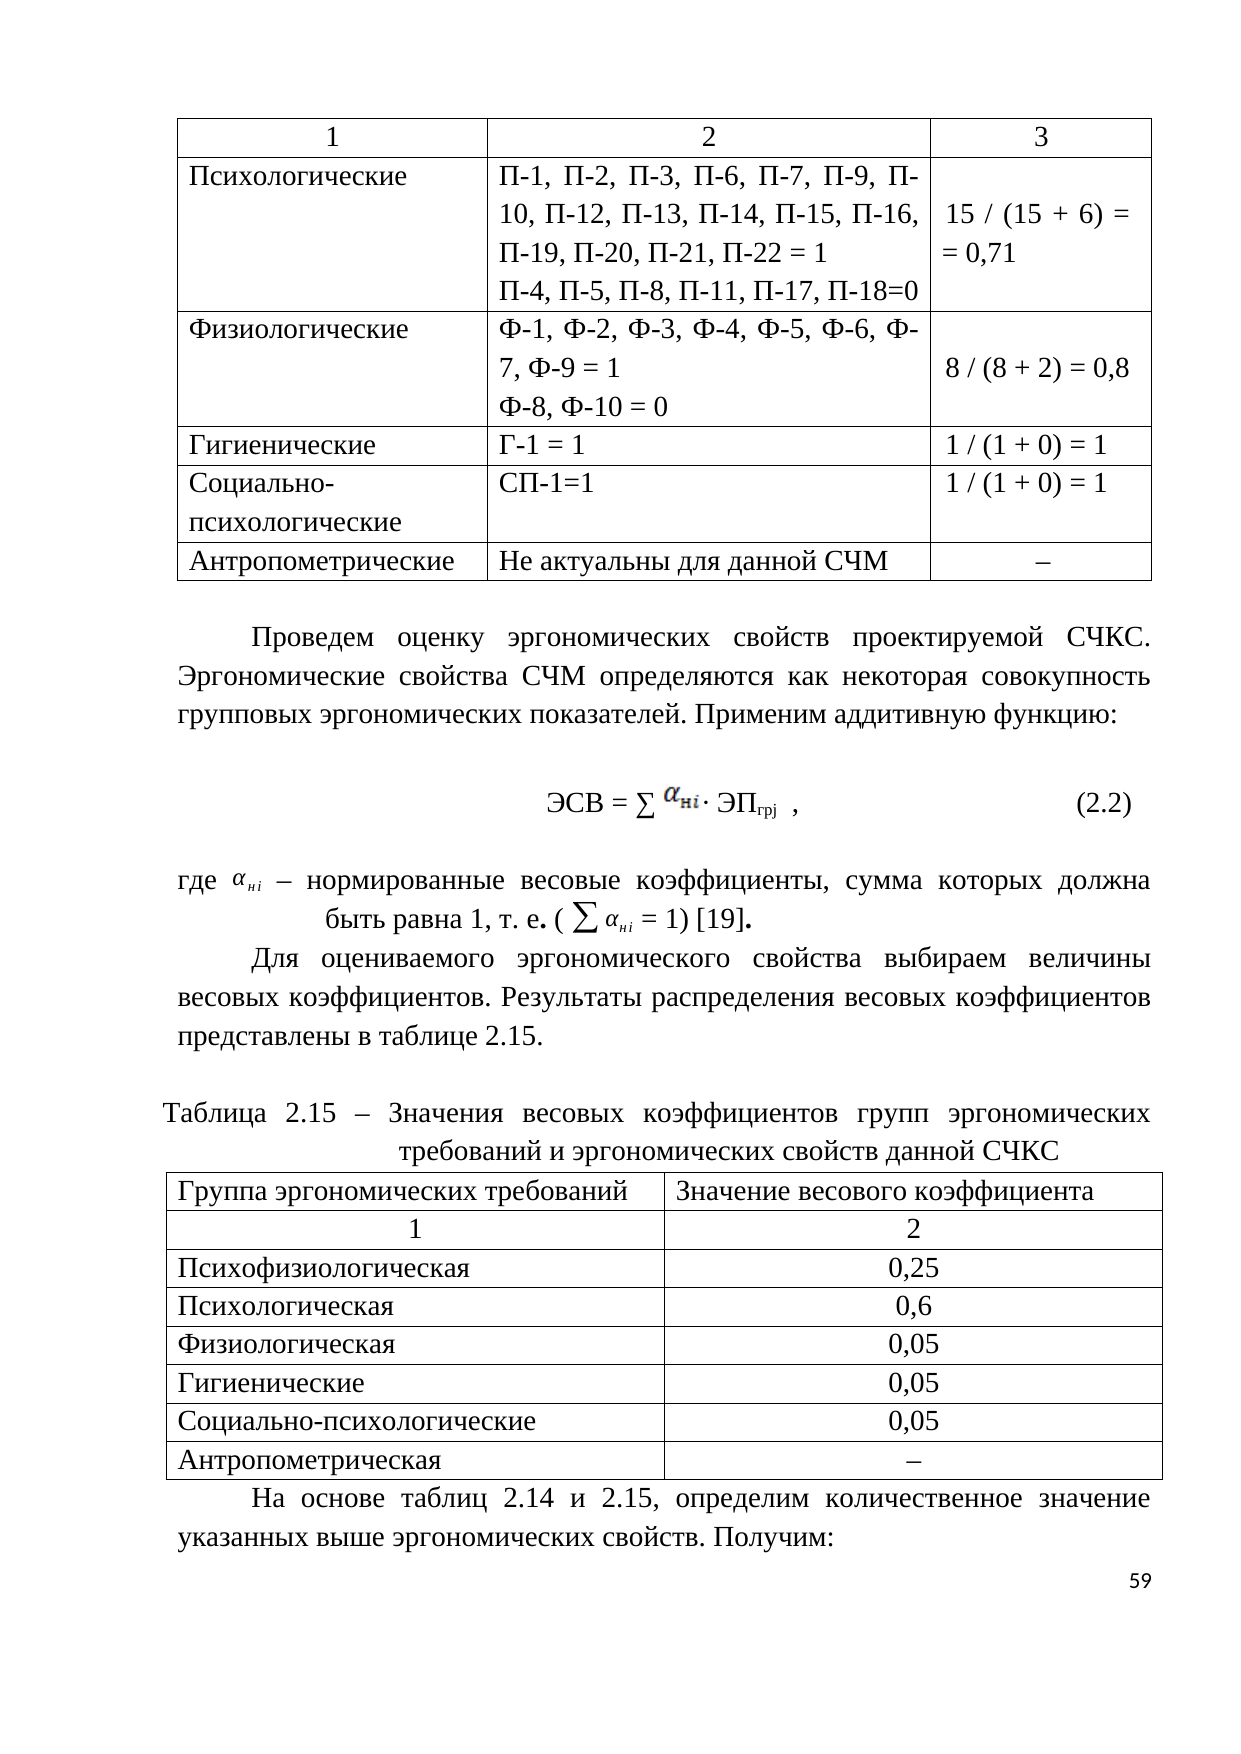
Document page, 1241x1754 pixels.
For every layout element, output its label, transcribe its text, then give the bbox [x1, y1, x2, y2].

table_cell Психологическая [167, 1288, 664, 1326]
table_cell Психологические [178, 158, 487, 311]
table_cell Г-1 = 1 [488, 427, 930, 464]
table_cell – [931, 543, 1151, 580]
table_header Значение весового коэффициента [665, 1173, 1162, 1210]
text На основе таблиц 2.14 и 2.15, определим количественное значение указанных выше эргономических свойств. Получим: [177, 1480, 1152, 1552]
table_cell 15 / (15 + 6) = = 0,71 [931, 158, 1151, 311]
table_cell Физиологическая [167, 1327, 664, 1364]
table_cell Антропометрическая [167, 1442, 664, 1479]
text Таблица 2.15 – Значения весовых коэффициентов групп эргономических требований и эргономических свойств данной СЧКС [162, 1095, 1152, 1167]
table_cell 0,6 [665, 1288, 1162, 1326]
table_cell Психофизиологическая [167, 1250, 664, 1287]
table_cell Не актуальны для данной СЧМ [488, 543, 930, 580]
table_cell 1 / (1 + 0) = 1 [931, 466, 1151, 542]
table_cell СП-1=1 [488, 466, 930, 542]
table_cell Социально-психологические [178, 466, 487, 542]
table_header 2 [488, 119, 930, 157]
table_cell 0,25 [665, 1250, 1162, 1287]
table_cell 0,05 [665, 1404, 1162, 1441]
table_cell Социально-психологические [167, 1404, 664, 1441]
table_cell 1 / (1 + 0) = 1 [931, 427, 1151, 464]
table_cell Ф-1, Ф-2, Ф-3, Ф-4, Ф-5, Ф-6, Ф-7, Ф-9 = 1 Ф-8, Ф-10 = 0 [488, 312, 930, 426]
table_header 1 [178, 119, 487, 157]
text где – нормированные весовые коэффициенты, сумма которых должна быть равна 1, т. е. ( = 1) [19]. [177, 862, 1152, 936]
table_cell 1 [167, 1211, 664, 1249]
table_cell 2 [665, 1211, 1162, 1249]
table_cell 8 / (8 + 2) = 0,8 [931, 312, 1151, 426]
table_cell Физиологические [178, 312, 487, 426]
table_cell Антропометрические [178, 543, 487, 580]
text ЭСВ = ∑ ∙ ЭПгрj , (2.2) [546, 774, 1152, 819]
table_cell Гигиенические [178, 427, 487, 464]
table_cell – [665, 1442, 1162, 1479]
table_cell 0,05 [665, 1365, 1162, 1402]
table_cell П-1, П-2, П-3, П-6, П-7, П-9, П-10, П-12, П-13, П-14, П-15, П-16, П-19, П-20, П-21, П-22 = 1 П-4, П-5, П-8, П-11, П-17, П-18=0 [488, 158, 930, 311]
text Для оцениваемого эргономического свойства выбираем величины весовых коэффициентов. Результаты распределения весовых коэффициентов представлены в таблице 2.15. [177, 941, 1152, 1051]
table_cell 0,05 [665, 1327, 1162, 1364]
table_cell Гигиенические [167, 1365, 664, 1402]
table_header Группа эргономических требований [167, 1173, 664, 1210]
table_header 3 [931, 119, 1151, 157]
text Проведем оценку эргономических свойств проектируемой СЧКС. Эргономические свойства СЧМ определяются как некоторая совокупность групповых эргономических показателей. Применим аддитивную функцию: [177, 619, 1152, 730]
picture [663, 773, 702, 813]
